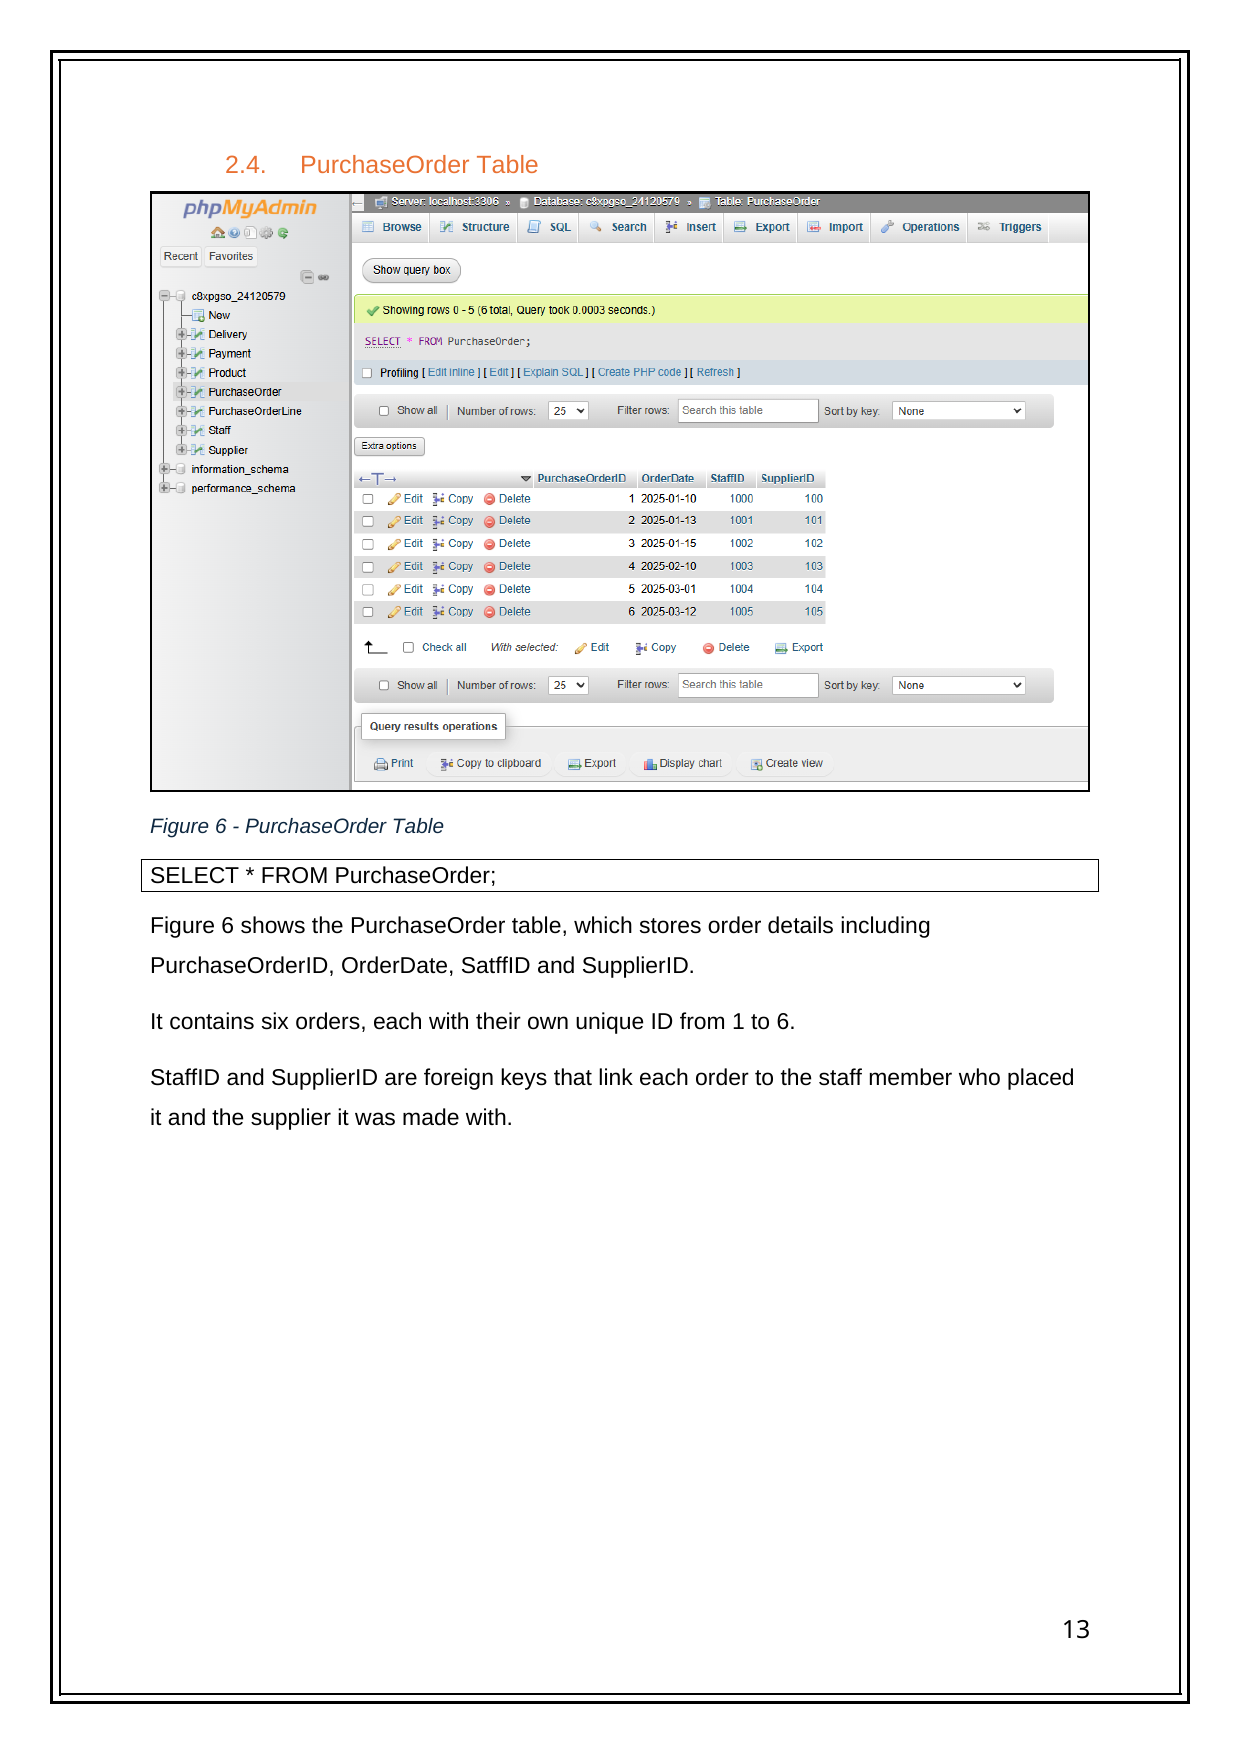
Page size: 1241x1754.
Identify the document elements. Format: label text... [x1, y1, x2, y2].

text Figure 6 shows the PurchaseOrder table, which stores order details including PurchaseOrderID, OrderDate, SatffID and SupplierID. [150, 912, 1090, 978]
picture [152, 194, 1088, 790]
text StaffID and SupplierID are foreign keys that link each order to the staff member who placed it and the supplier it was made with. [150, 1064, 1090, 1130]
text SELECT * FROM PurchaseOrder; [142, 860, 1098, 891]
text Figure 6 - PurchaseOrder Table [150, 814, 1090, 838]
subtitle PurchaseOrder Table [225, 150, 1090, 179]
text It contains six orders, each with their own unique ID from 1 to 6. [150, 1008, 1090, 1034]
